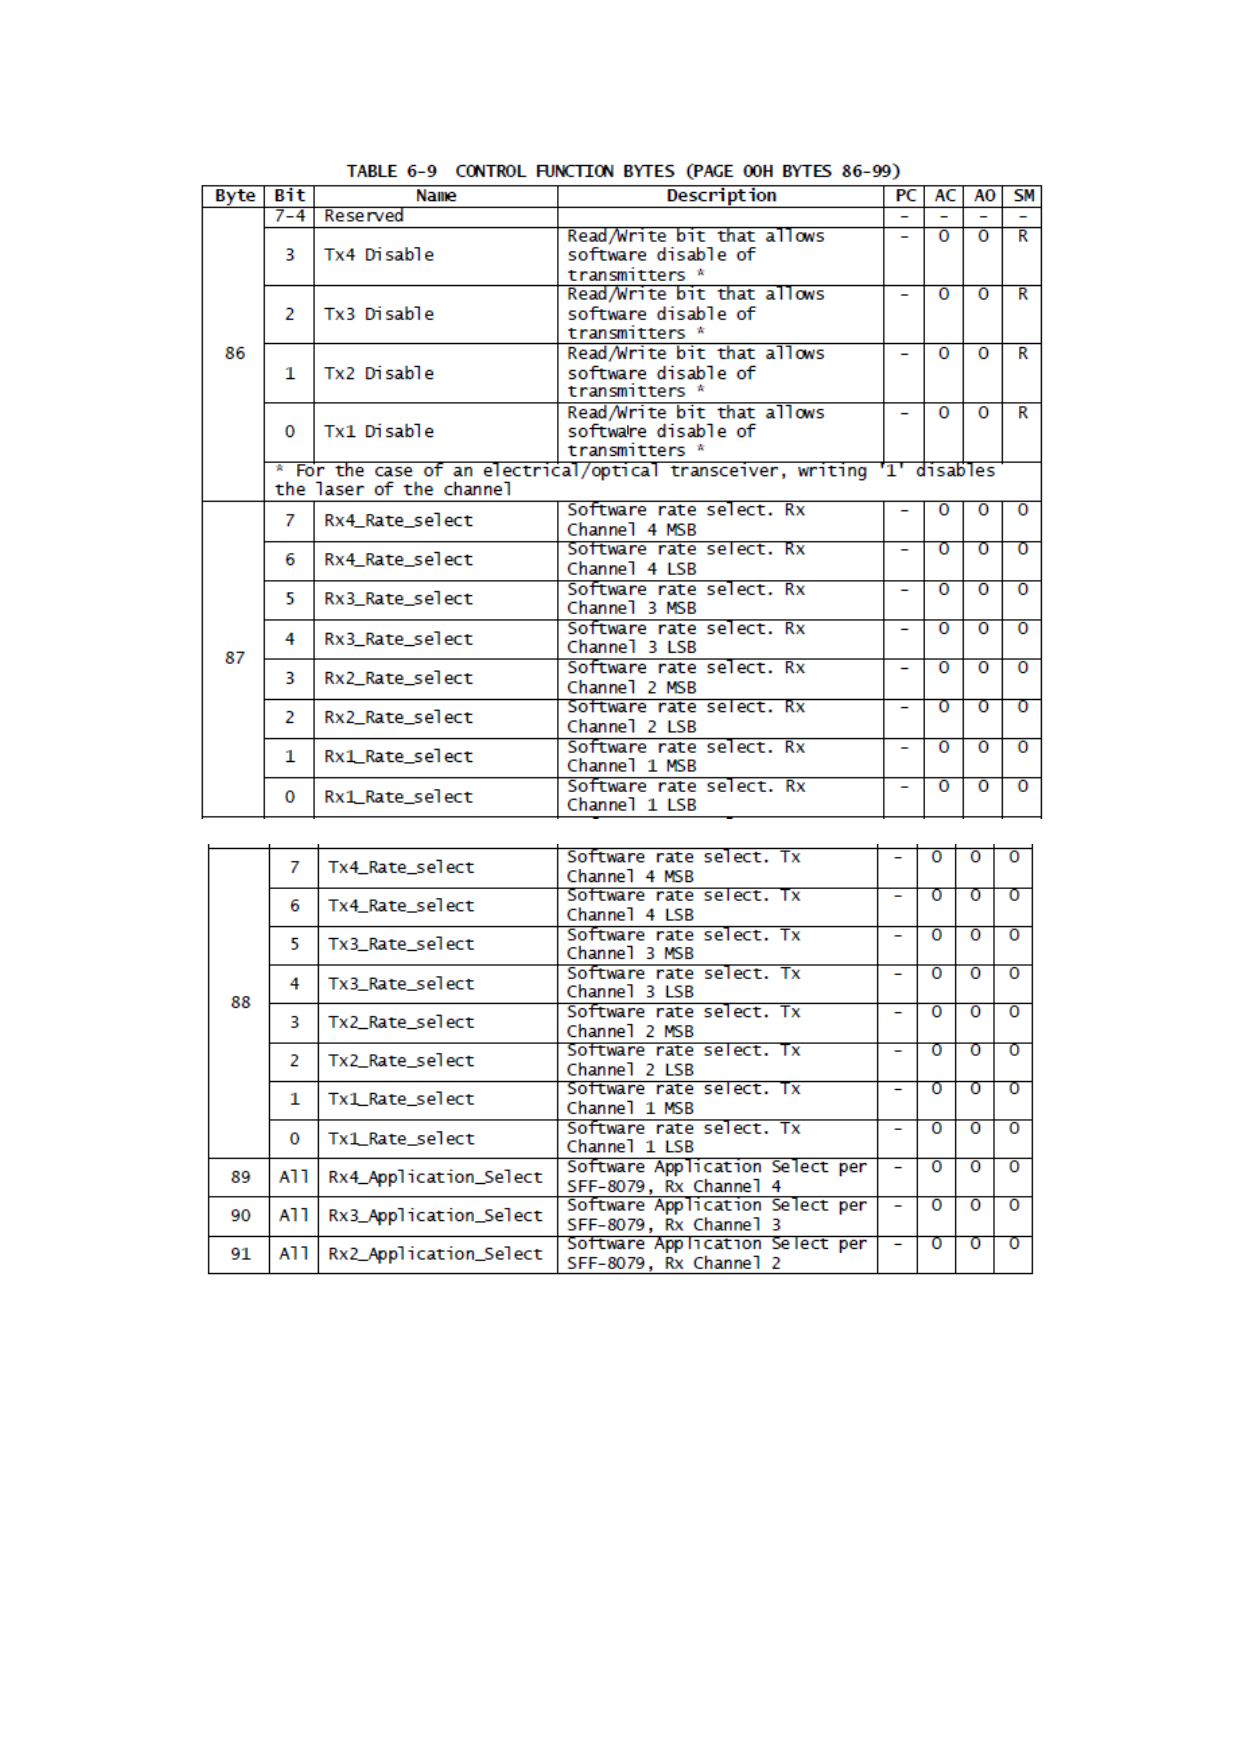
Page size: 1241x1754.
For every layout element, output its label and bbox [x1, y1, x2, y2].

picture [187, 162, 1053, 819]
picture [187, 844, 1053, 1281]
